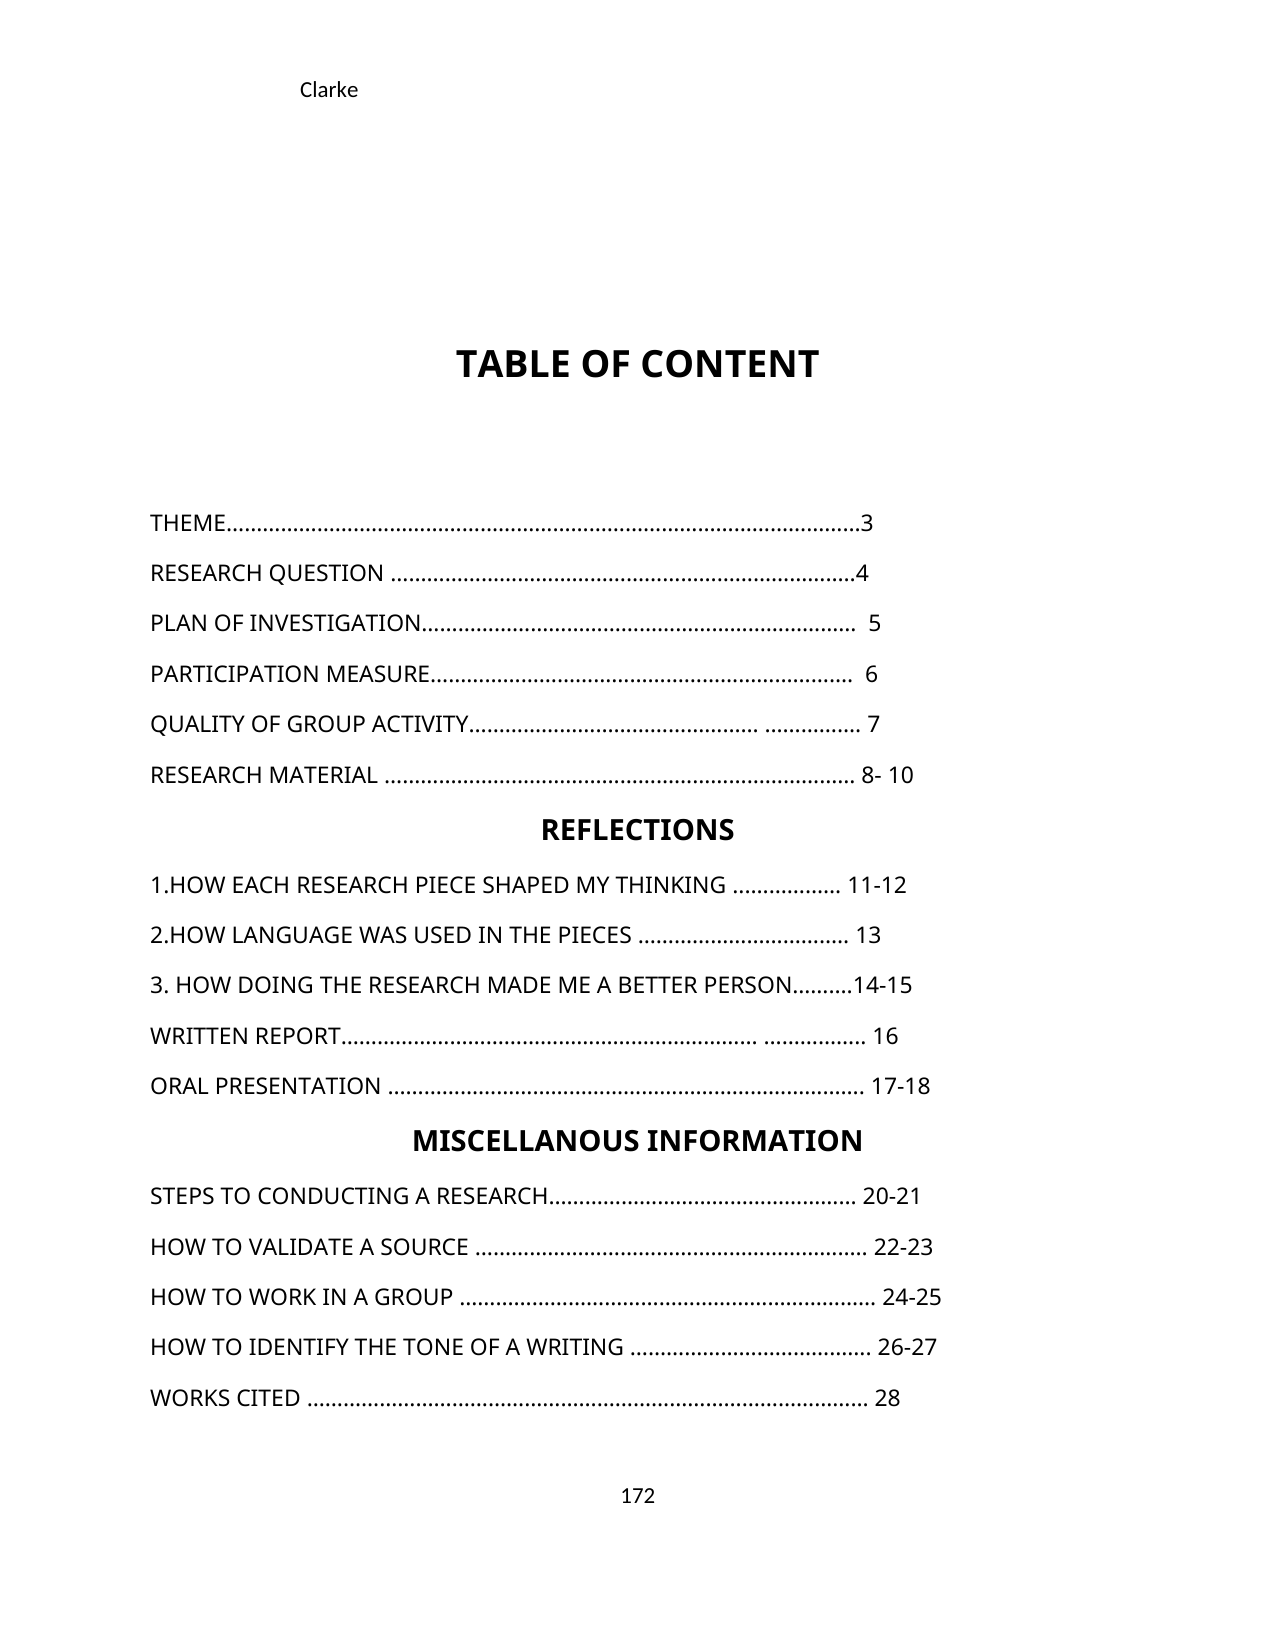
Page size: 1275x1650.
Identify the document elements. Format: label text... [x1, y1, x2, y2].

text PLAN OF INVESTIGATION……………………………………………………………… 5 [150, 607, 1125, 639]
text WRITTEN REPORT…………………………………………………………… …………….. 16 [150, 1020, 1125, 1051]
text TABLE OF CONTENT [150, 337, 1125, 388]
text ORAL PRESENTATION ……………………………………………………………………. 17-18 [150, 1070, 1125, 1101]
text RESEARCH MATERIAL …………………………………………………………………… 8- 10 [150, 759, 1125, 790]
text STEPS TO CONDUCTING A RESEARCH…………………………………………… 20-21 [150, 1180, 1125, 1211]
text 3. HOW DOING THE RESEARCH MADE ME A BETTER PERSON……….14-15 [150, 969, 1125, 1001]
text 2.HOW LANGUAGE WAS USED IN THE PIECES …………………………….. 13 [150, 919, 1125, 950]
text RESEARCH QUESTION …………………………………………………………………..4 [150, 557, 1125, 588]
text HOW TO WORK IN A GROUP …………………………………………………………… 24-25 [150, 1281, 1125, 1312]
text HOW TO VALIDATE A SOURCE ……………………………………………………….. 22-23 [150, 1231, 1125, 1262]
text PARTICIPATION MEASURE……………………………………………………………. 6 [150, 658, 1125, 689]
text QUALITY OF GROUP ACTIVITY………………………………………… ……………. 7 [150, 708, 1125, 739]
text 1.HOW EACH RESEARCH PIECE SHAPED MY THINKING ...…………… 11-12 [150, 868, 1125, 900]
text HOW TO IDENTIFY THE TONE OF A WRITING …………………………………. 26-27 [150, 1331, 1125, 1363]
text THEME……………………………………………………………………………………………3 [150, 507, 1125, 538]
text REFLECTIONS [150, 809, 1125, 849]
text MISCELLANOUS INFORMATION [150, 1121, 1125, 1160]
text WORKS CITED ………………………………………………………………………………… 28 [150, 1382, 1125, 1413]
